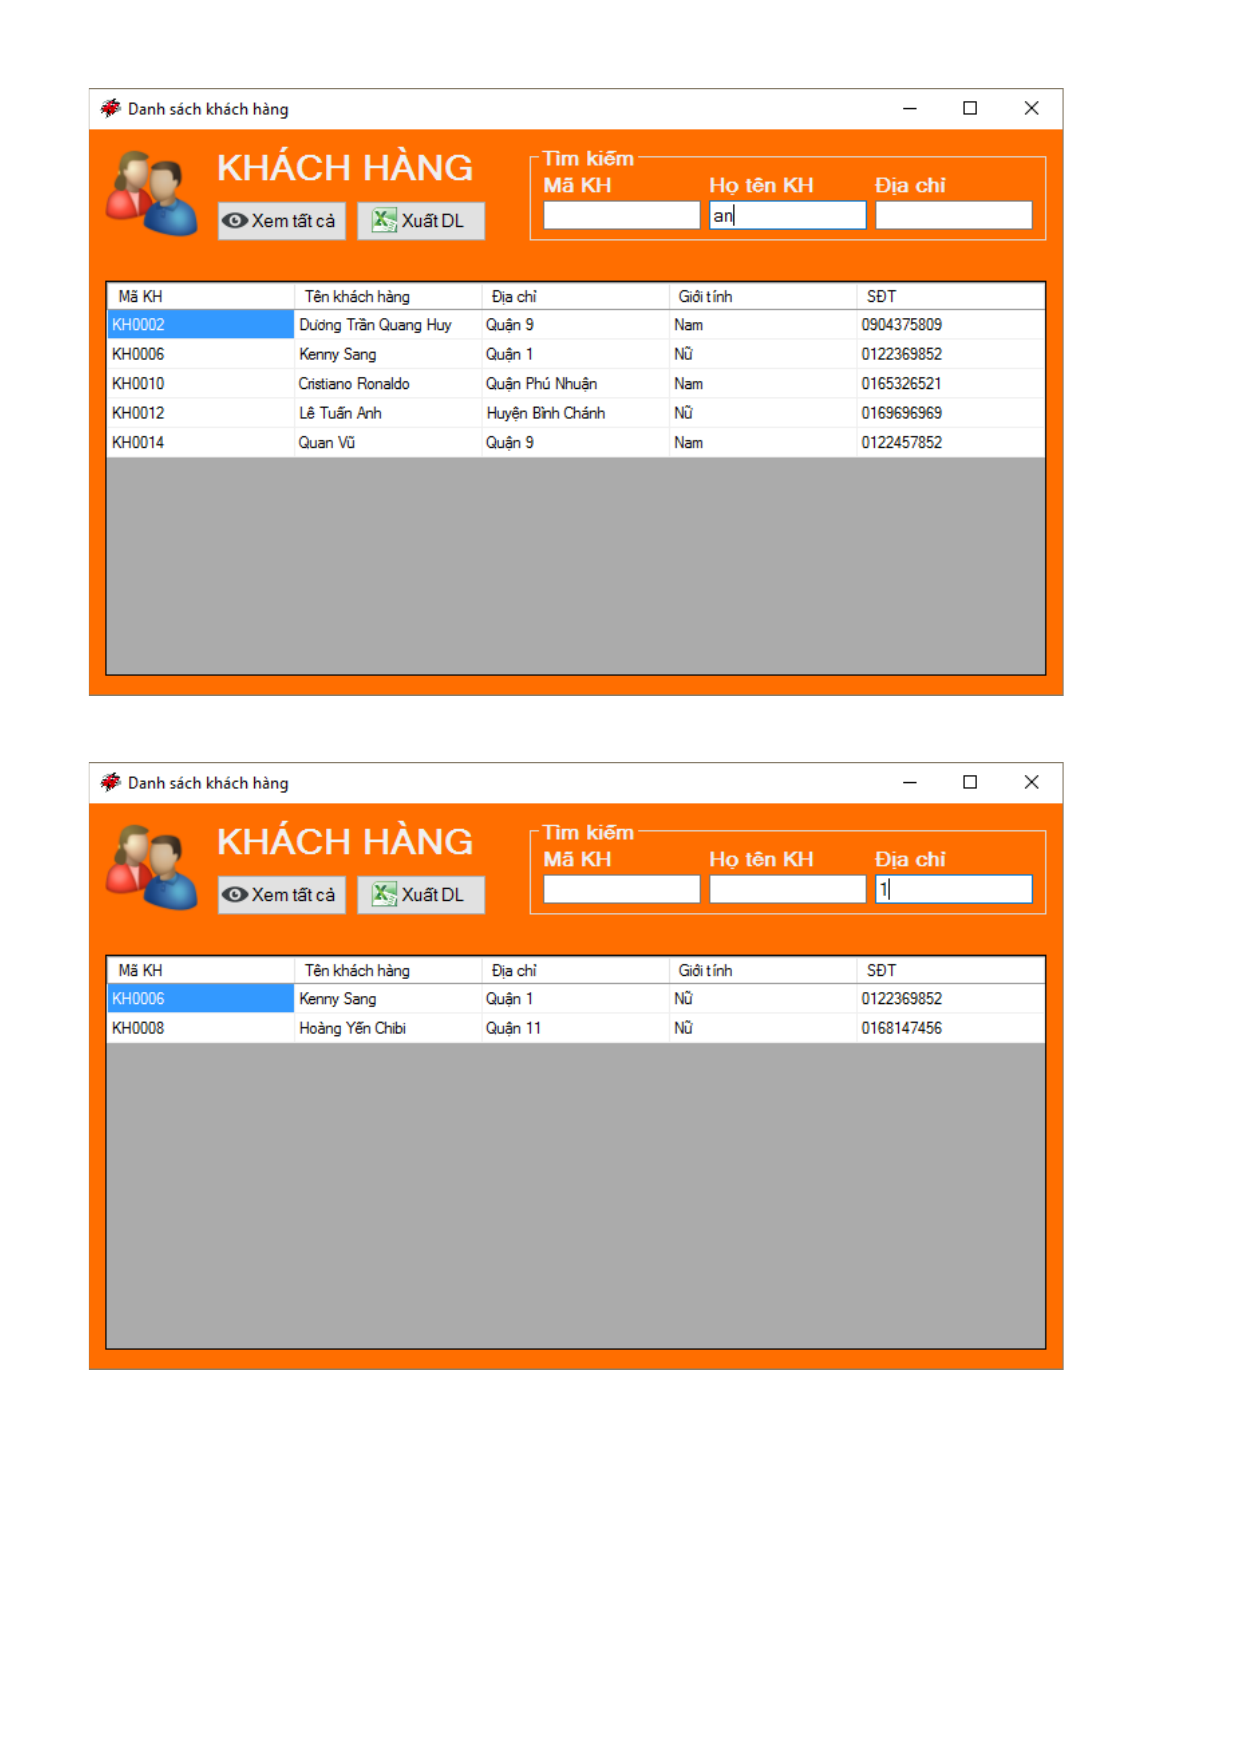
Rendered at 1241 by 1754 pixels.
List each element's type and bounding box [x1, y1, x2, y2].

picture [88, 762, 1064, 1370]
picture [88, 88, 1064, 696]
